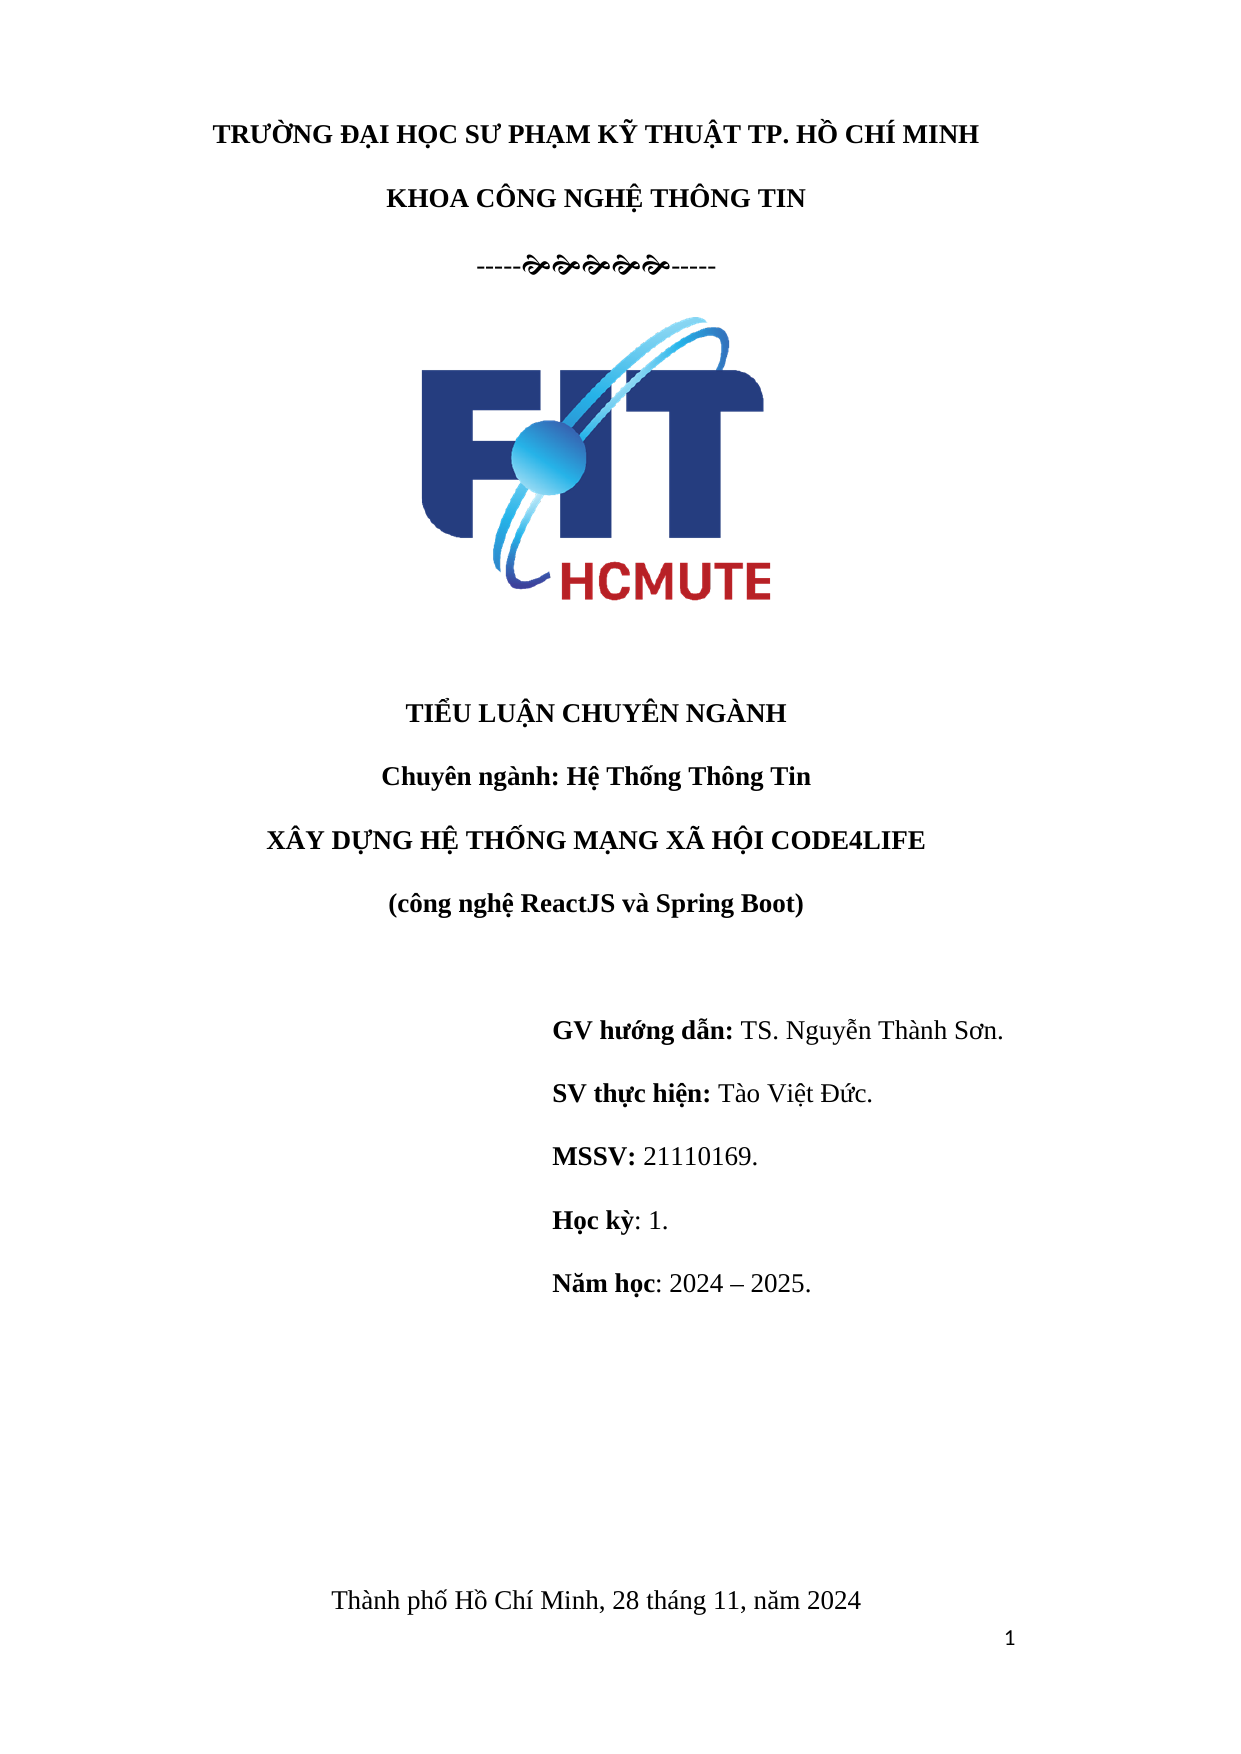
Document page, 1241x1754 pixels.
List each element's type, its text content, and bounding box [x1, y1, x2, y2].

text Học kỳ: 1. [552, 1204, 1015, 1235]
text -----🙞🙞🙞🙞🙞----- [177, 245, 1015, 282]
text SV thực hiện: Tào Việt Đức. [552, 1077, 1015, 1108]
text TRƯỜNG ĐẠI HỌC SƯ PHẠM KỸ THUẬT TP. HỒ CHÍ MINH [177, 118, 1015, 150]
text GV hướng dẫn: TS. Nguyễn Thành Sơn. [552, 1014, 1015, 1045]
text Năm học: 2024 – 2025. [552, 1267, 1015, 1298]
text XÂY DỰNG HỆ THỐNG MẠNG XÃ HỘI CODE4LIFE [177, 824, 1015, 855]
text Thành phố Hồ Chí Minh, 28 tháng 11, năm 2024 [177, 1584, 1015, 1615]
picture [421, 317, 771, 604]
text MSSV: 21110169. [552, 1140, 1015, 1172]
text TIỂU LUẬN CHUYÊN NGÀNH [177, 697, 1015, 728]
text (công nghệ ReactJS và Spring Boot) [177, 887, 1015, 918]
text KHOA CÔNG NGHỆ THÔNG TIN [177, 182, 1015, 213]
text Chuyên ngành: Hệ Thống Thông Tin [177, 760, 1015, 792]
